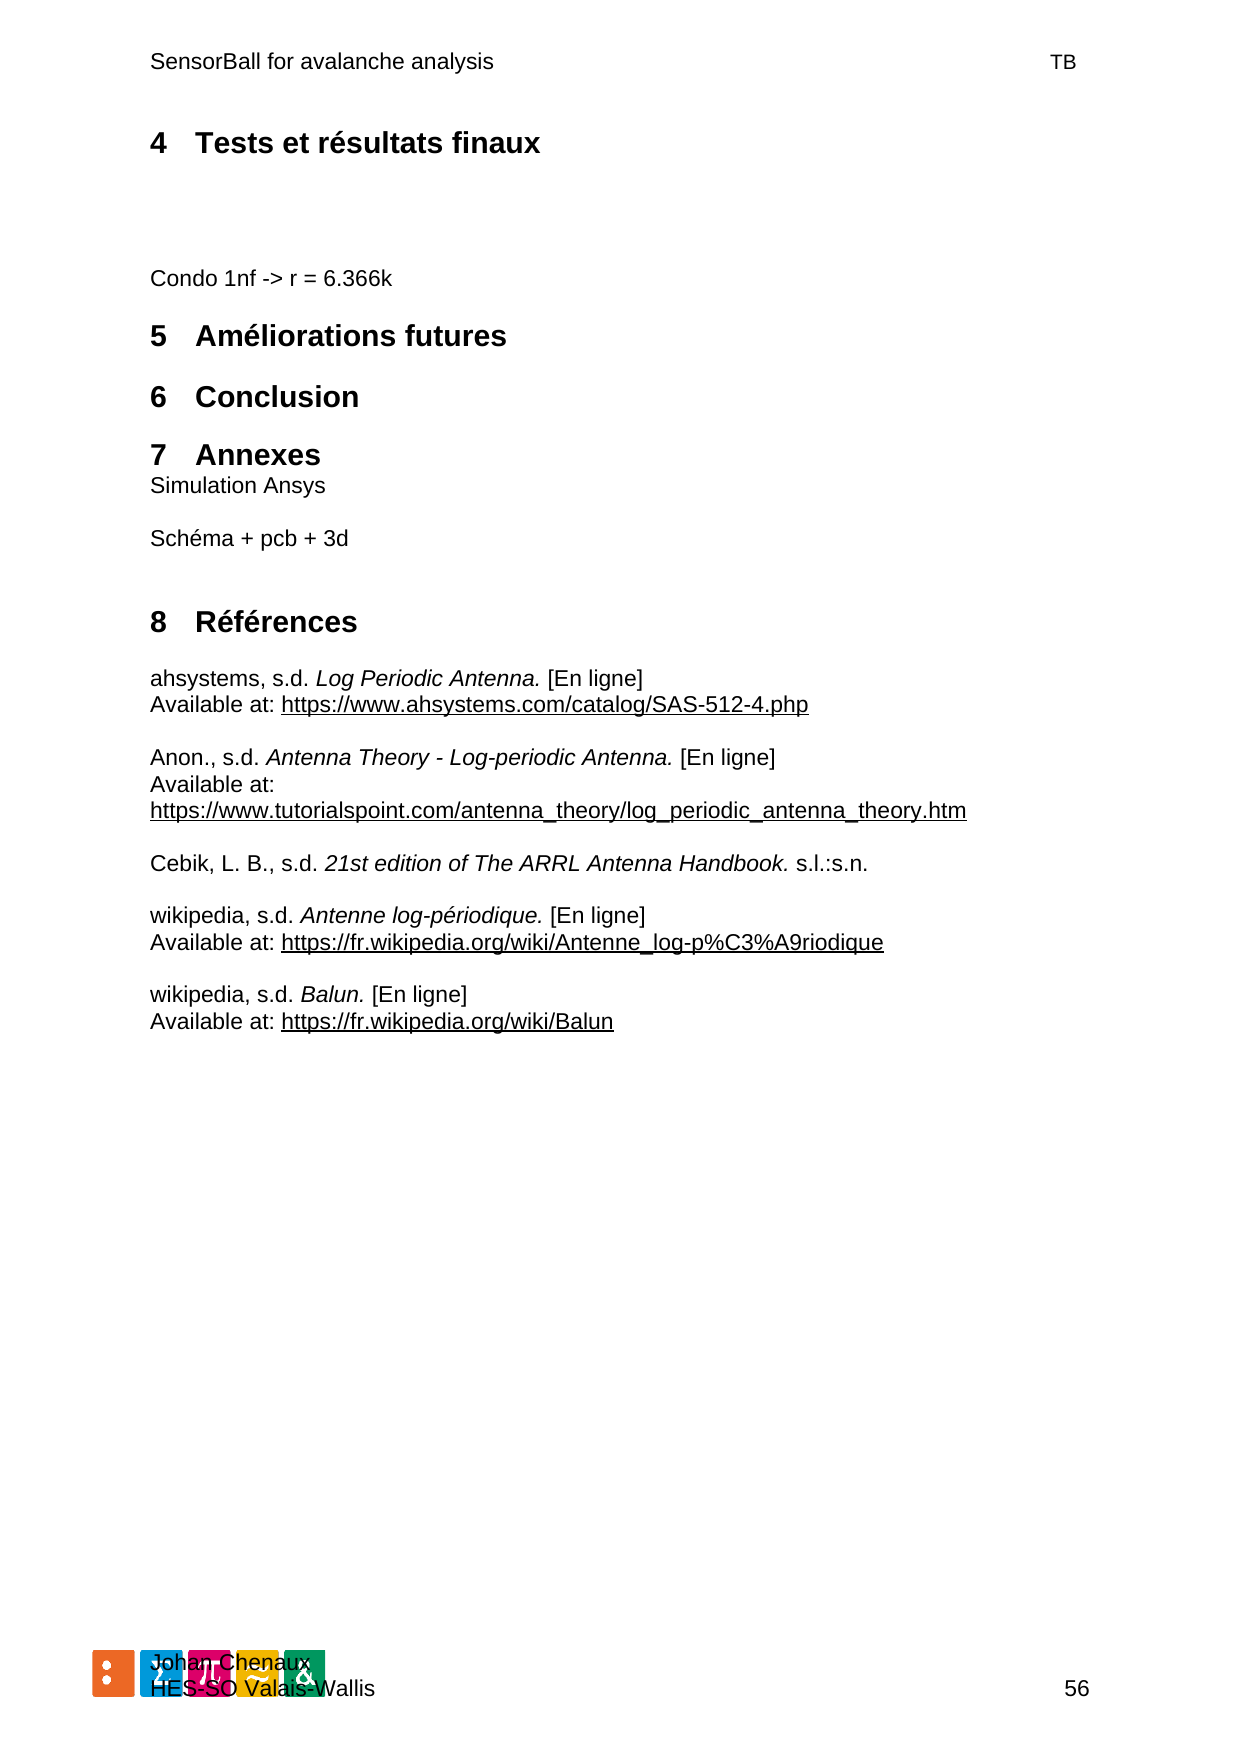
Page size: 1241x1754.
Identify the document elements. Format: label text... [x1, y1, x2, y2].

picture [183, 1650, 326, 1697]
text Condo 1nf -> r = 6.366k [150, 265, 1090, 291]
subtitle Annexes [150, 437, 1090, 472]
text Simulation Ansys [150, 472, 1090, 498]
text Schéma + pcb + 3d [150, 525, 1090, 551]
subtitle Améliorations futures [150, 317, 1090, 352]
picture [92, 1650, 140, 1697]
subtitle Conclusion [150, 379, 1090, 413]
subtitle Tests et résultats finaux [150, 124, 1090, 159]
